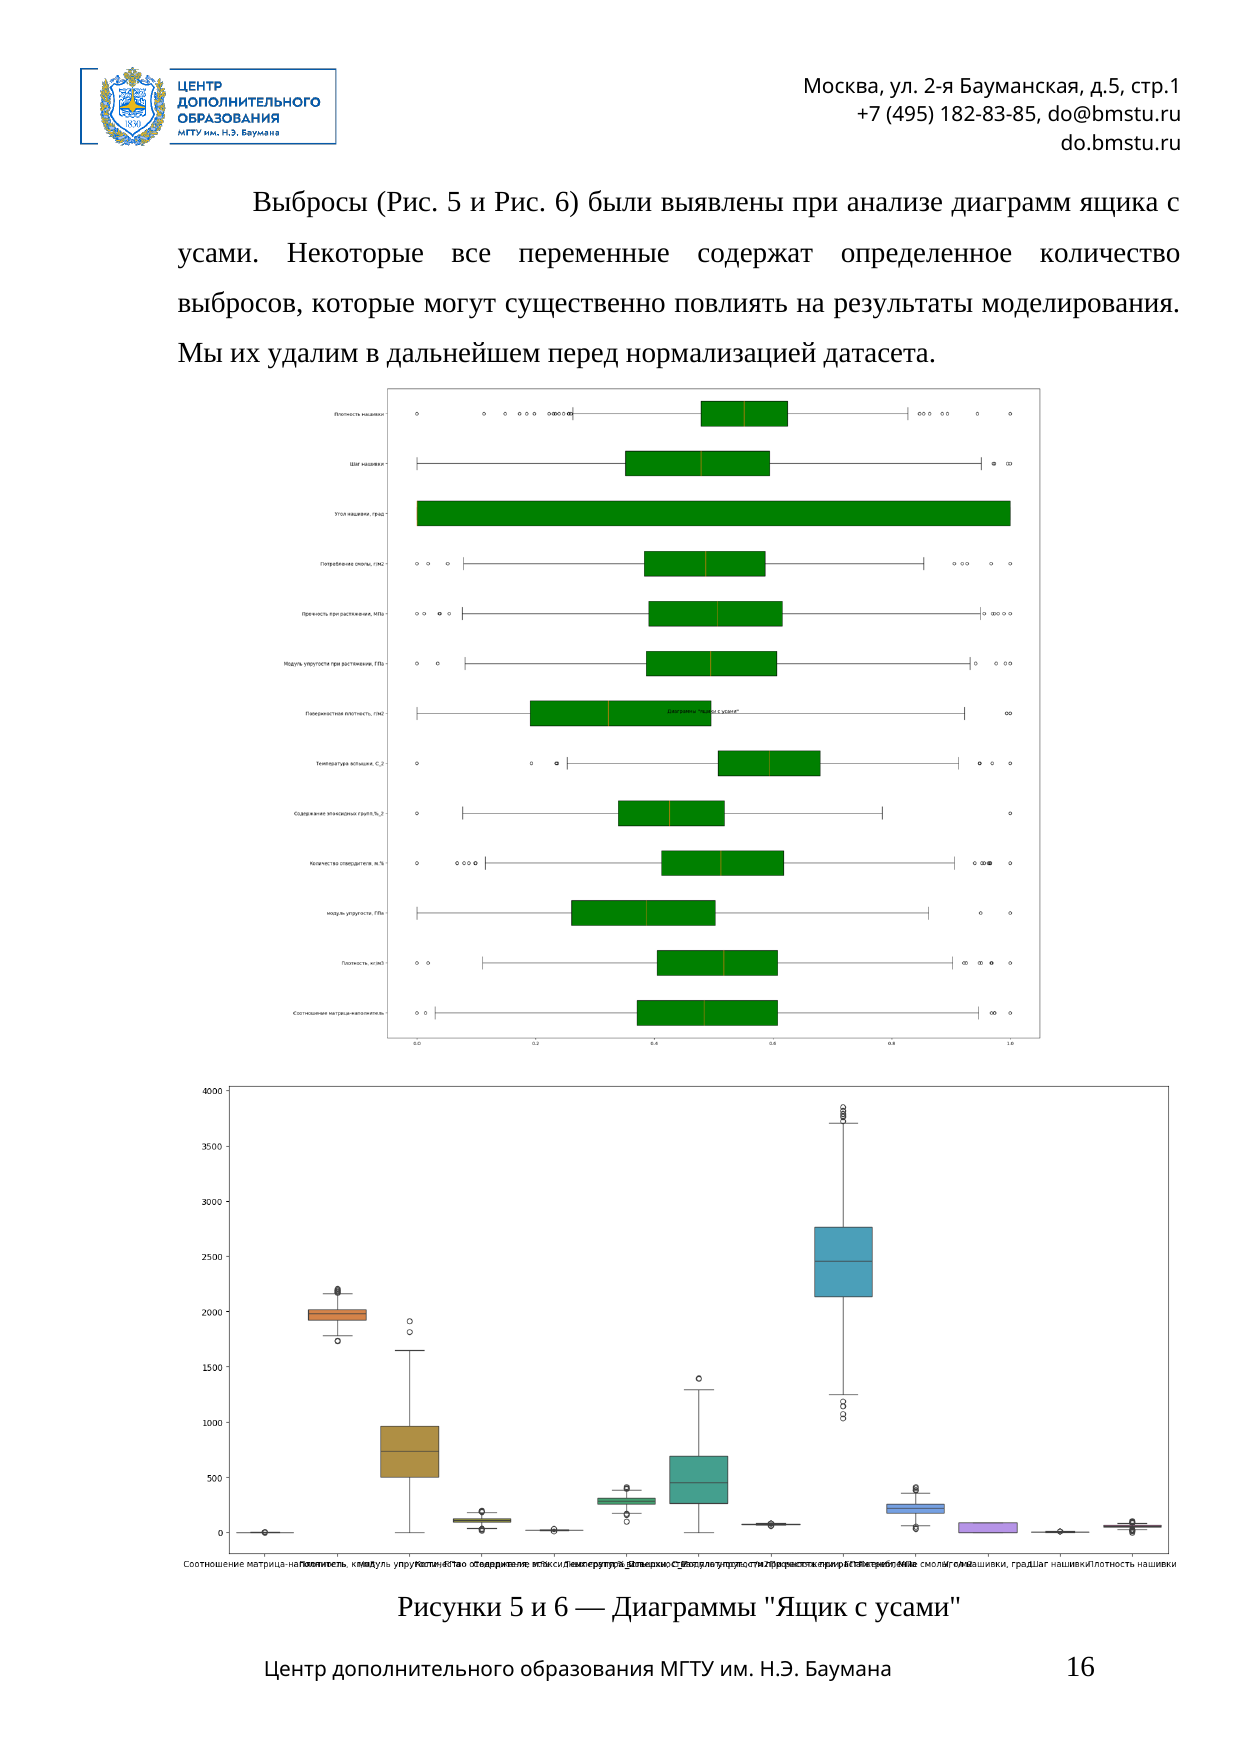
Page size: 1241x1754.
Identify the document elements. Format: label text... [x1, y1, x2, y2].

picture [80, 67, 337, 146]
text Выбросы (Рис. 5 и Рис. 6) были выявлены при анализе диаграмм ящика с усами. Некоторые все переменные содержат определенное количество выбросов, которые могут существенно повлиять на результаты моделирования. Мы их удалим в дальнейшем перед нормализацией датасета. [177, 184, 1181, 369]
text Рисунки 5 и 6 — Диаграммы "Ящик с усами" [177, 1589, 1181, 1622]
picture [281, 385, 1043, 1049]
picture [177, 1080, 1182, 1574]
